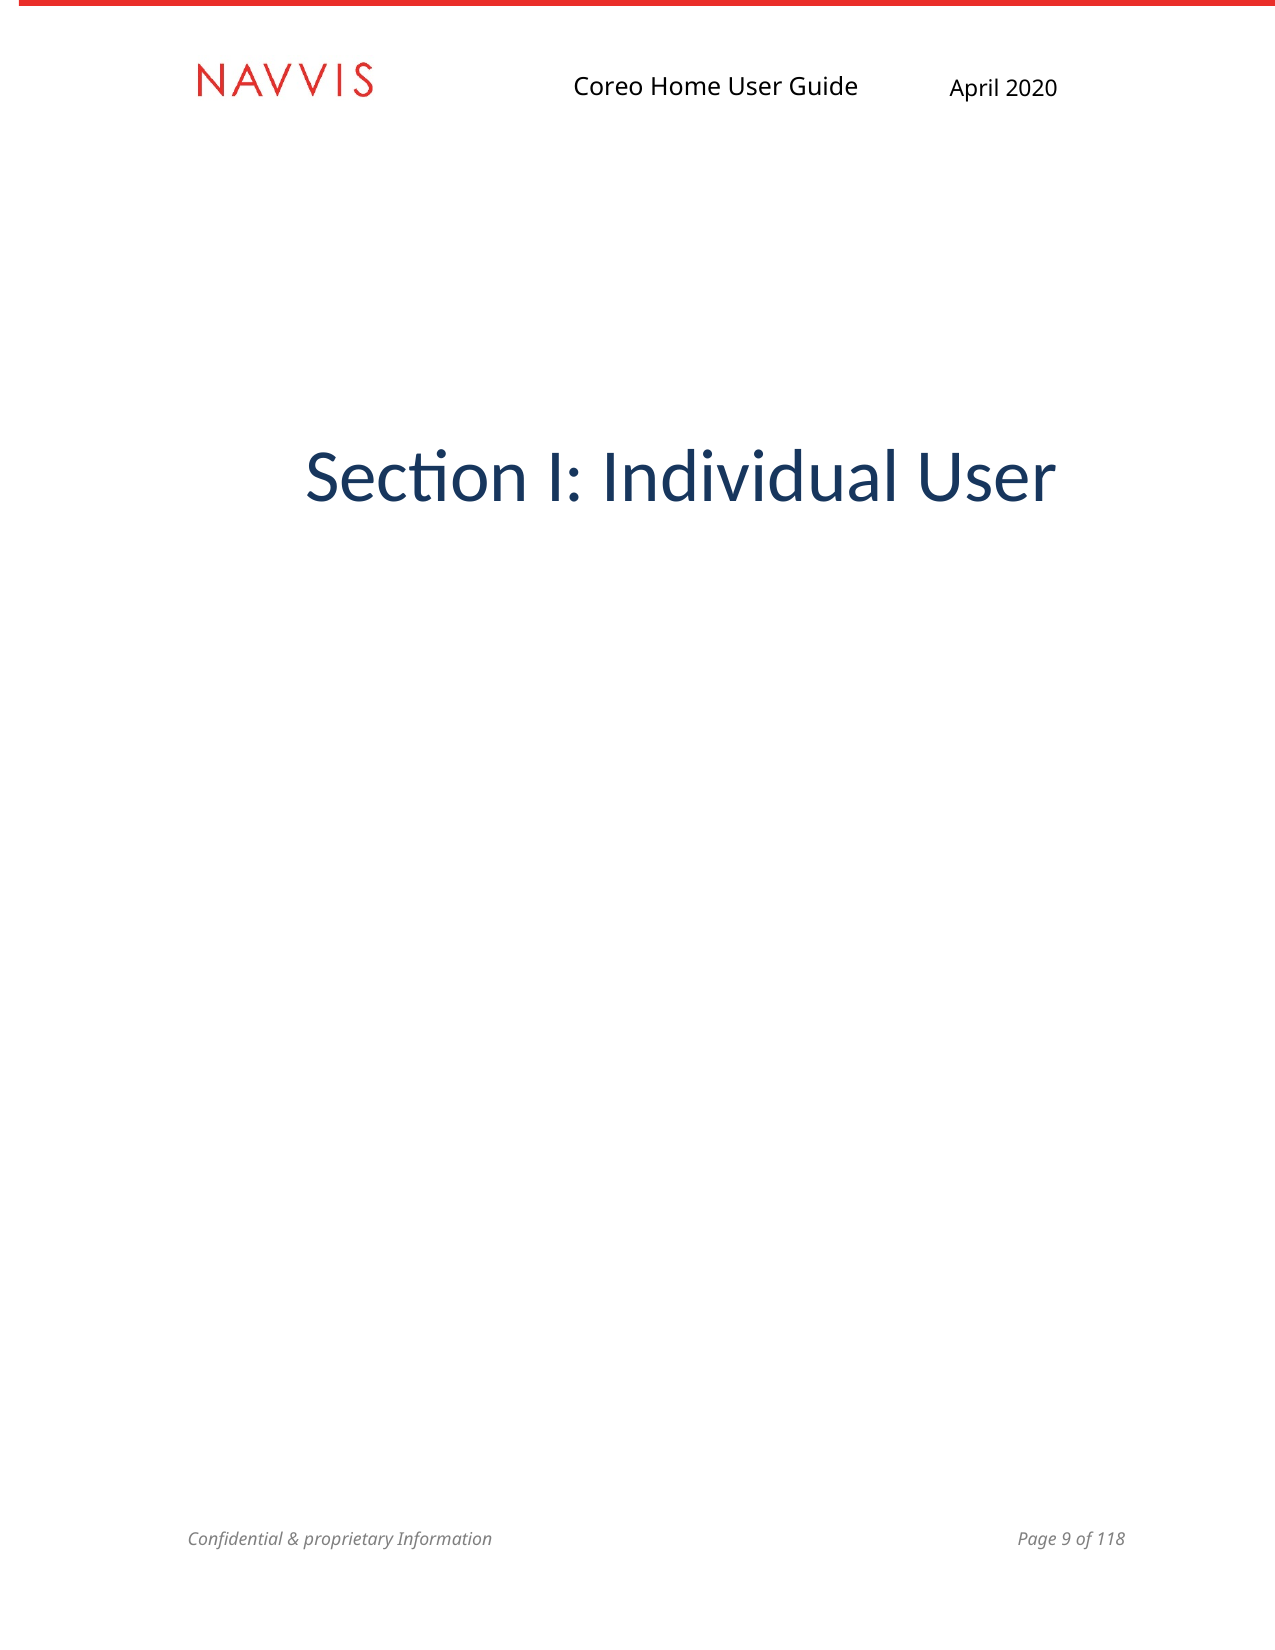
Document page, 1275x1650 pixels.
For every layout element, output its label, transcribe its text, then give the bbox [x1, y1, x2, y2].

title Section I: Individual User [305, 429, 1087, 521]
picture [187, 55, 383, 104]
